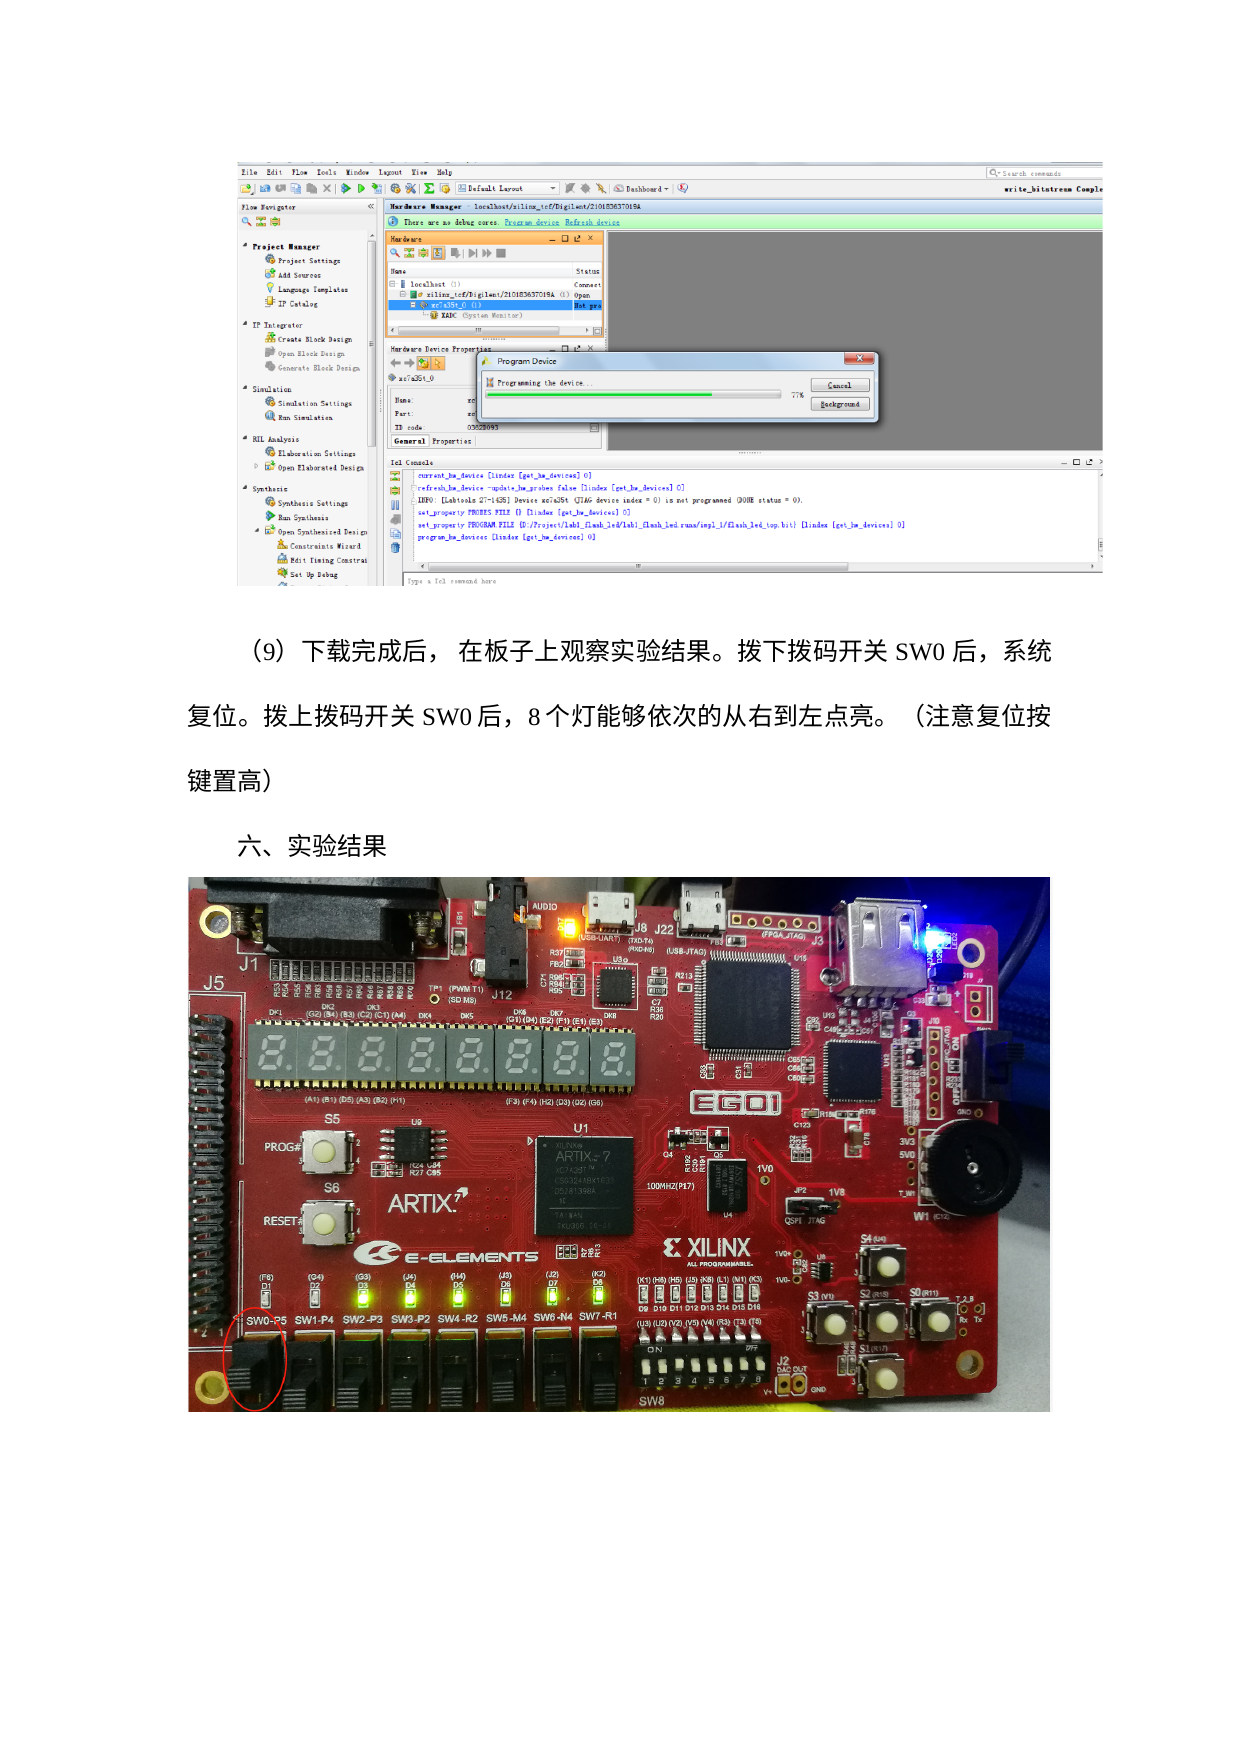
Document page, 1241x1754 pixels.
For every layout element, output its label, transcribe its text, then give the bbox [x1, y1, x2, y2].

picture [187, 877, 1053, 1412]
picture [237, 162, 1103, 586]
text （9）下载完成后， 在板子上观察实验结果。拨下拨码开关 SW0 后，系统复位。拨上拨码开关 SW0后，8个灯能够依次的从右到左点亮。（注意复位按键置高） [187, 617, 1053, 812]
text 六、实验结果 [187, 812, 1053, 877]
